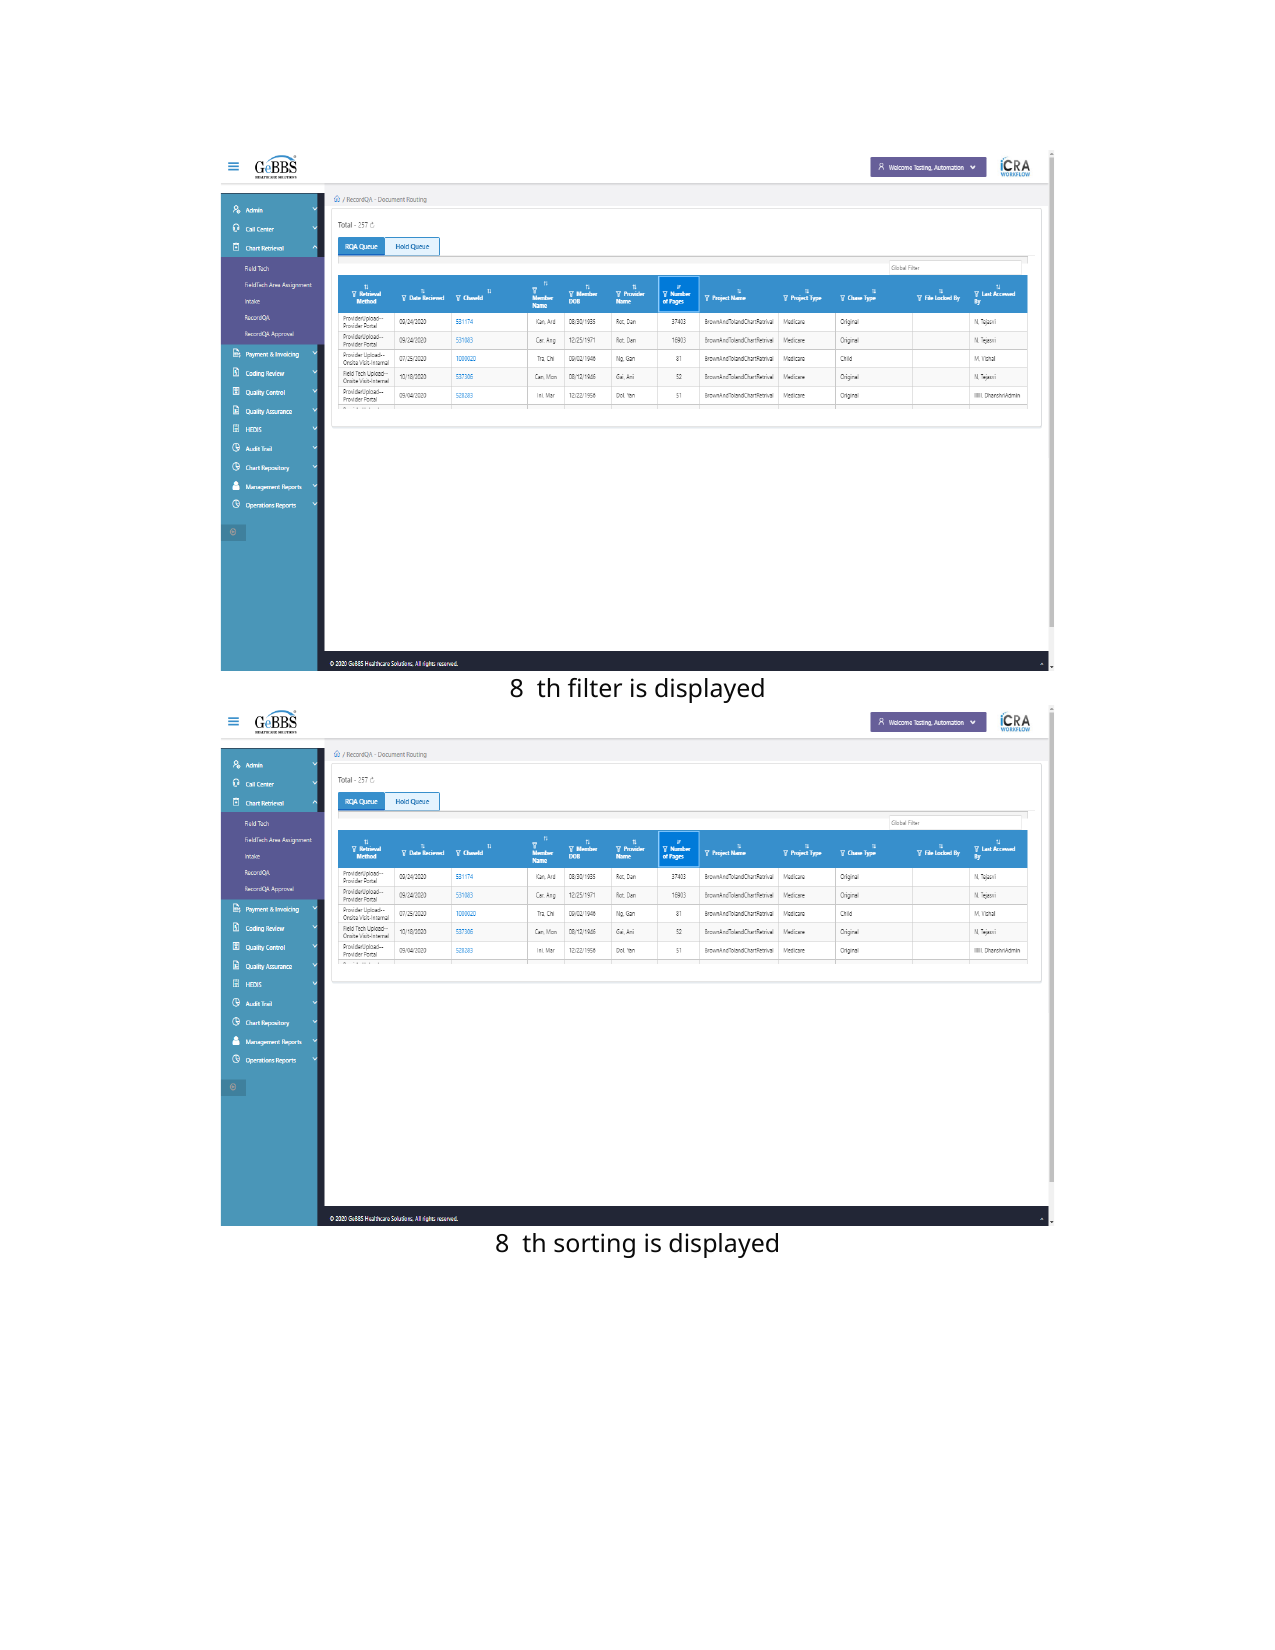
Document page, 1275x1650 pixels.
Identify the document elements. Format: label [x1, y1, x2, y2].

text [150, 150, 1125, 1260]
picture [220, 150, 1055, 671]
picture [220, 705, 1055, 1226]
